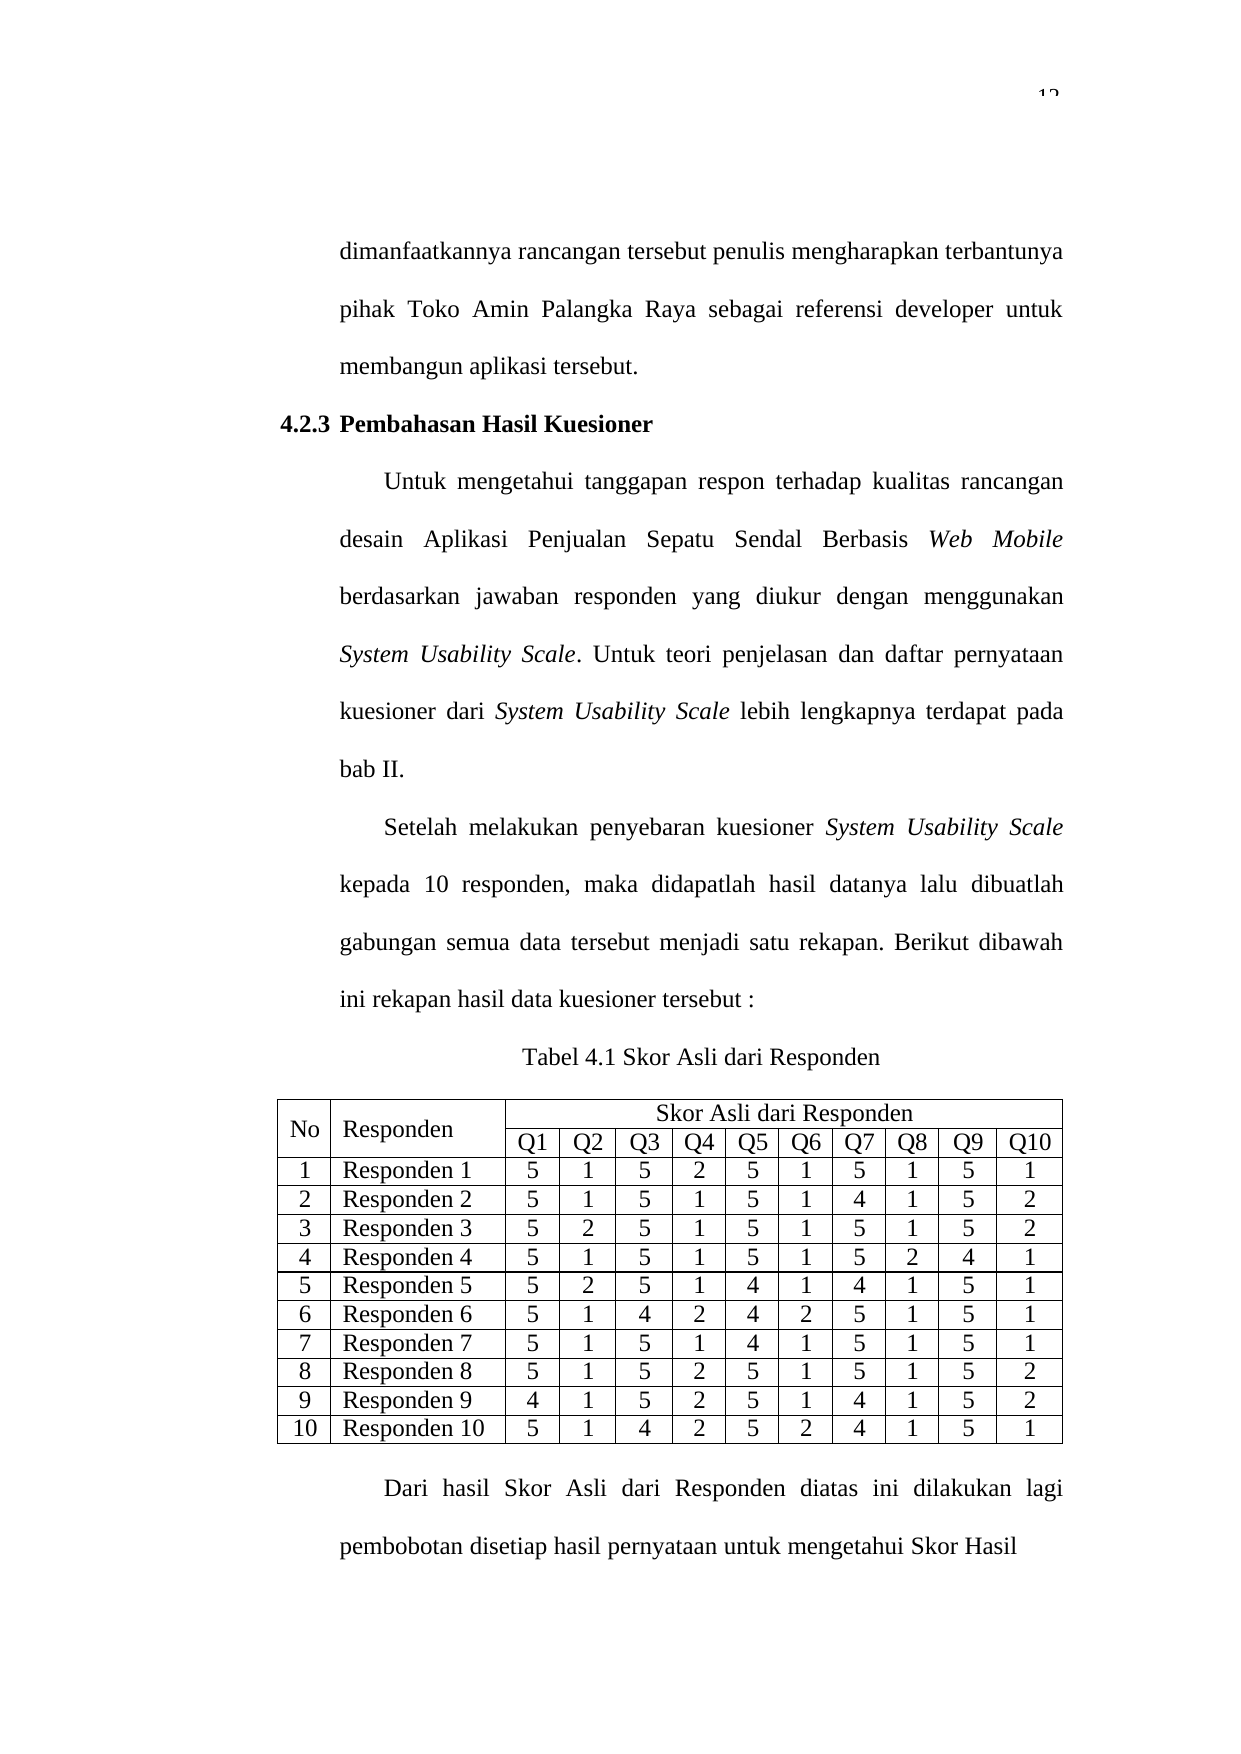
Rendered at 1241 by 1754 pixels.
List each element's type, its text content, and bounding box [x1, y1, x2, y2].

table_cell Q3 [616, 1129, 672, 1157]
table_cell 5 [939, 1359, 996, 1386]
table_cell 1 [886, 1186, 938, 1214]
table_cell 5 [506, 1158, 559, 1185]
table_cell 5 [833, 1359, 885, 1386]
table_cell 1 [673, 1273, 725, 1300]
table_cell 1 [278, 1158, 330, 1185]
table_cell 1 [779, 1244, 832, 1271]
table_header No [278, 1100, 330, 1157]
table_cell 5 [726, 1215, 778, 1242]
table_cell 5 [616, 1330, 672, 1357]
table_cell 5 [939, 1387, 996, 1415]
table_cell 4 [833, 1273, 885, 1300]
table_cell 1 [997, 1330, 1062, 1357]
table_cell 5 [278, 1273, 330, 1300]
table_cell Responden 5 [331, 1273, 505, 1300]
table_cell Q7 [833, 1129, 885, 1157]
table_cell 5 [939, 1273, 996, 1300]
table_cell 5 [616, 1387, 672, 1415]
table_cell 1 [779, 1158, 832, 1185]
text Tabel 4.1 Skor Asli dari Responden [522, 1042, 1176, 1070]
table_cell 4 [616, 1301, 672, 1329]
table_cell 1 [886, 1359, 938, 1386]
table_cell 1 [997, 1416, 1062, 1443]
table_cell 4 [833, 1387, 885, 1415]
table_cell 5 [939, 1416, 996, 1443]
table_cell 5 [833, 1330, 885, 1357]
table_cell 2 [673, 1359, 725, 1386]
table_cell Q8 [886, 1129, 938, 1157]
table_cell 6 [278, 1301, 330, 1329]
table_cell Q1 [506, 1129, 559, 1157]
table_cell 2 [673, 1387, 725, 1415]
table_cell 4 [616, 1416, 672, 1443]
text Untuk mengetahui tanggapan respon terhadap kualitas rancangan desain Aplikasi Penjualan Sepatu Sendal Berbasis Web Mobile berdasarkan jawaban responden yang diukur dengan menggunakan System Usability Scale. Untuk teori penjelasan dan daftar pernyataan kuesioner dari System Usability Scale lebih lengkapnya terdapat pada bab II. [339, 466, 1064, 783]
table_cell 1 [560, 1359, 615, 1386]
table_cell 1 [673, 1244, 725, 1271]
table_cell Responden 10 [331, 1416, 505, 1443]
text Setelah melakukan penyebaran kuesioner System Usability Scale kepada 10 responden, maka didapatlah hasil datanya lalu dibuatlah gabungan semua data tersebut menjadi satu rekapan. Berikut dibawah ini rekapan hasil data kuesioner tersebut : [339, 812, 1064, 1013]
list Pembahasan Hasil Kuesioner [280, 409, 1176, 438]
table_cell 5 [616, 1244, 672, 1271]
table_cell Q4 [673, 1129, 725, 1157]
table_cell 2 [997, 1186, 1062, 1214]
table_cell 5 [726, 1158, 778, 1185]
table_cell 8 [278, 1359, 330, 1386]
table_cell 2 [886, 1244, 938, 1271]
table_cell 1 [886, 1301, 938, 1329]
table_cell 5 [726, 1387, 778, 1415]
table_cell Q10 [997, 1129, 1062, 1157]
table_cell Responden 8 [331, 1359, 505, 1386]
table_cell 5 [939, 1186, 996, 1214]
table_cell 1 [673, 1330, 725, 1357]
table_cell Q9 [939, 1129, 996, 1157]
text Dari hasil Skor Asli dari Responden diatas ini dilakukan lagi pembobotan disetiap hasil pernyataan untuk mengetahui Skor Hasil [339, 1473, 1064, 1560]
table_cell 5 [726, 1359, 778, 1386]
table_cell 4 [278, 1244, 330, 1271]
table_cell 9 [278, 1387, 330, 1415]
table_cell 10 [278, 1416, 330, 1443]
table_cell 1 [886, 1416, 938, 1443]
table_cell 5 [506, 1359, 559, 1386]
table_cell 2 [779, 1416, 832, 1443]
table_cell 2 [779, 1301, 832, 1329]
table_cell 5 [506, 1215, 559, 1242]
table_cell 5 [726, 1416, 778, 1443]
table_cell 5 [939, 1215, 996, 1242]
table_cell Responden 7 [331, 1330, 505, 1357]
table_cell 1 [560, 1387, 615, 1415]
table_cell 1 [997, 1158, 1062, 1185]
table_cell 1 [779, 1215, 832, 1242]
table_cell 5 [506, 1301, 559, 1329]
table_cell 3 [278, 1215, 330, 1242]
table_cell 5 [506, 1416, 559, 1443]
table_cell 5 [833, 1301, 885, 1329]
table_cell 2 [997, 1387, 1062, 1415]
table_header Responden [331, 1100, 505, 1157]
table_cell 5 [506, 1273, 559, 1300]
table_cell 2 [673, 1301, 725, 1329]
table_cell Q6 [779, 1129, 832, 1157]
table_cell 1 [779, 1387, 832, 1415]
table_cell 2 [997, 1359, 1062, 1386]
table_cell 5 [506, 1330, 559, 1357]
table_cell 2 [673, 1416, 725, 1443]
table_cell 4 [506, 1387, 559, 1415]
table_cell 1 [560, 1244, 615, 1271]
table_cell 5 [833, 1244, 885, 1271]
text dimanfaatkannya rancangan tersebut penulis mengharapkan terbantunya pihak Toko Amin Palangka Raya sebagai referensi developer untuk membangun aplikasi tersebut. [339, 236, 1063, 380]
table_cell Responden 4 [331, 1244, 505, 1271]
table_cell 1 [886, 1330, 938, 1357]
table_cell Responden 9 [331, 1387, 505, 1415]
table_cell 1 [886, 1387, 938, 1415]
table_cell 5 [616, 1359, 672, 1386]
table_cell 5 [506, 1244, 559, 1271]
table_cell 4 [726, 1273, 778, 1300]
table_cell 4 [726, 1301, 778, 1329]
table_cell 2 [560, 1273, 615, 1300]
table_cell 2 [278, 1186, 330, 1214]
table_cell 2 [560, 1215, 615, 1242]
table_cell Q2 [560, 1129, 615, 1157]
table_cell 1 [886, 1273, 938, 1300]
table_cell Responden 6 [331, 1301, 505, 1329]
table_cell 4 [939, 1244, 996, 1271]
table_cell 7 [278, 1330, 330, 1357]
table_cell 1 [560, 1186, 615, 1214]
table_cell 5 [726, 1186, 778, 1214]
table_cell 1 [560, 1416, 615, 1443]
table_cell 2 [673, 1158, 725, 1185]
table_cell 1 [560, 1301, 615, 1329]
table_cell Responden 1 [331, 1158, 505, 1185]
table_cell 5 [726, 1244, 778, 1271]
table_cell 5 [616, 1215, 672, 1242]
table_cell 1 [560, 1330, 615, 1357]
table_cell 1 [560, 1158, 615, 1185]
table_cell 1 [673, 1215, 725, 1242]
table_cell 1 [886, 1215, 938, 1242]
table_header Skor Asli dari Responden [506, 1100, 1062, 1128]
table_cell 1 [886, 1158, 938, 1185]
table_cell 4 [833, 1416, 885, 1443]
table_cell Responden 2 [331, 1186, 505, 1214]
table_cell 5 [939, 1301, 996, 1329]
table_cell 5 [616, 1186, 672, 1214]
table_cell 1 [779, 1330, 832, 1357]
table_cell Q5 [726, 1129, 778, 1157]
table_cell 2 [997, 1215, 1062, 1242]
table_cell Responden 3 [331, 1215, 505, 1242]
table_cell 4 [726, 1330, 778, 1357]
table_cell 5 [939, 1158, 996, 1185]
table_cell 1 [673, 1186, 725, 1214]
table_cell 5 [939, 1330, 996, 1357]
table_cell 5 [833, 1215, 885, 1242]
table_cell 1 [779, 1186, 832, 1214]
table_cell 5 [506, 1186, 559, 1214]
table_cell 1 [997, 1273, 1062, 1300]
table_cell 1 [779, 1359, 832, 1386]
table_cell 5 [616, 1158, 672, 1185]
table_cell 4 [833, 1186, 885, 1214]
table_cell 1 [779, 1273, 832, 1300]
table_cell 1 [997, 1244, 1062, 1271]
table_cell 5 [616, 1273, 672, 1300]
table_cell 5 [833, 1158, 885, 1185]
table_cell 1 [997, 1301, 1062, 1329]
